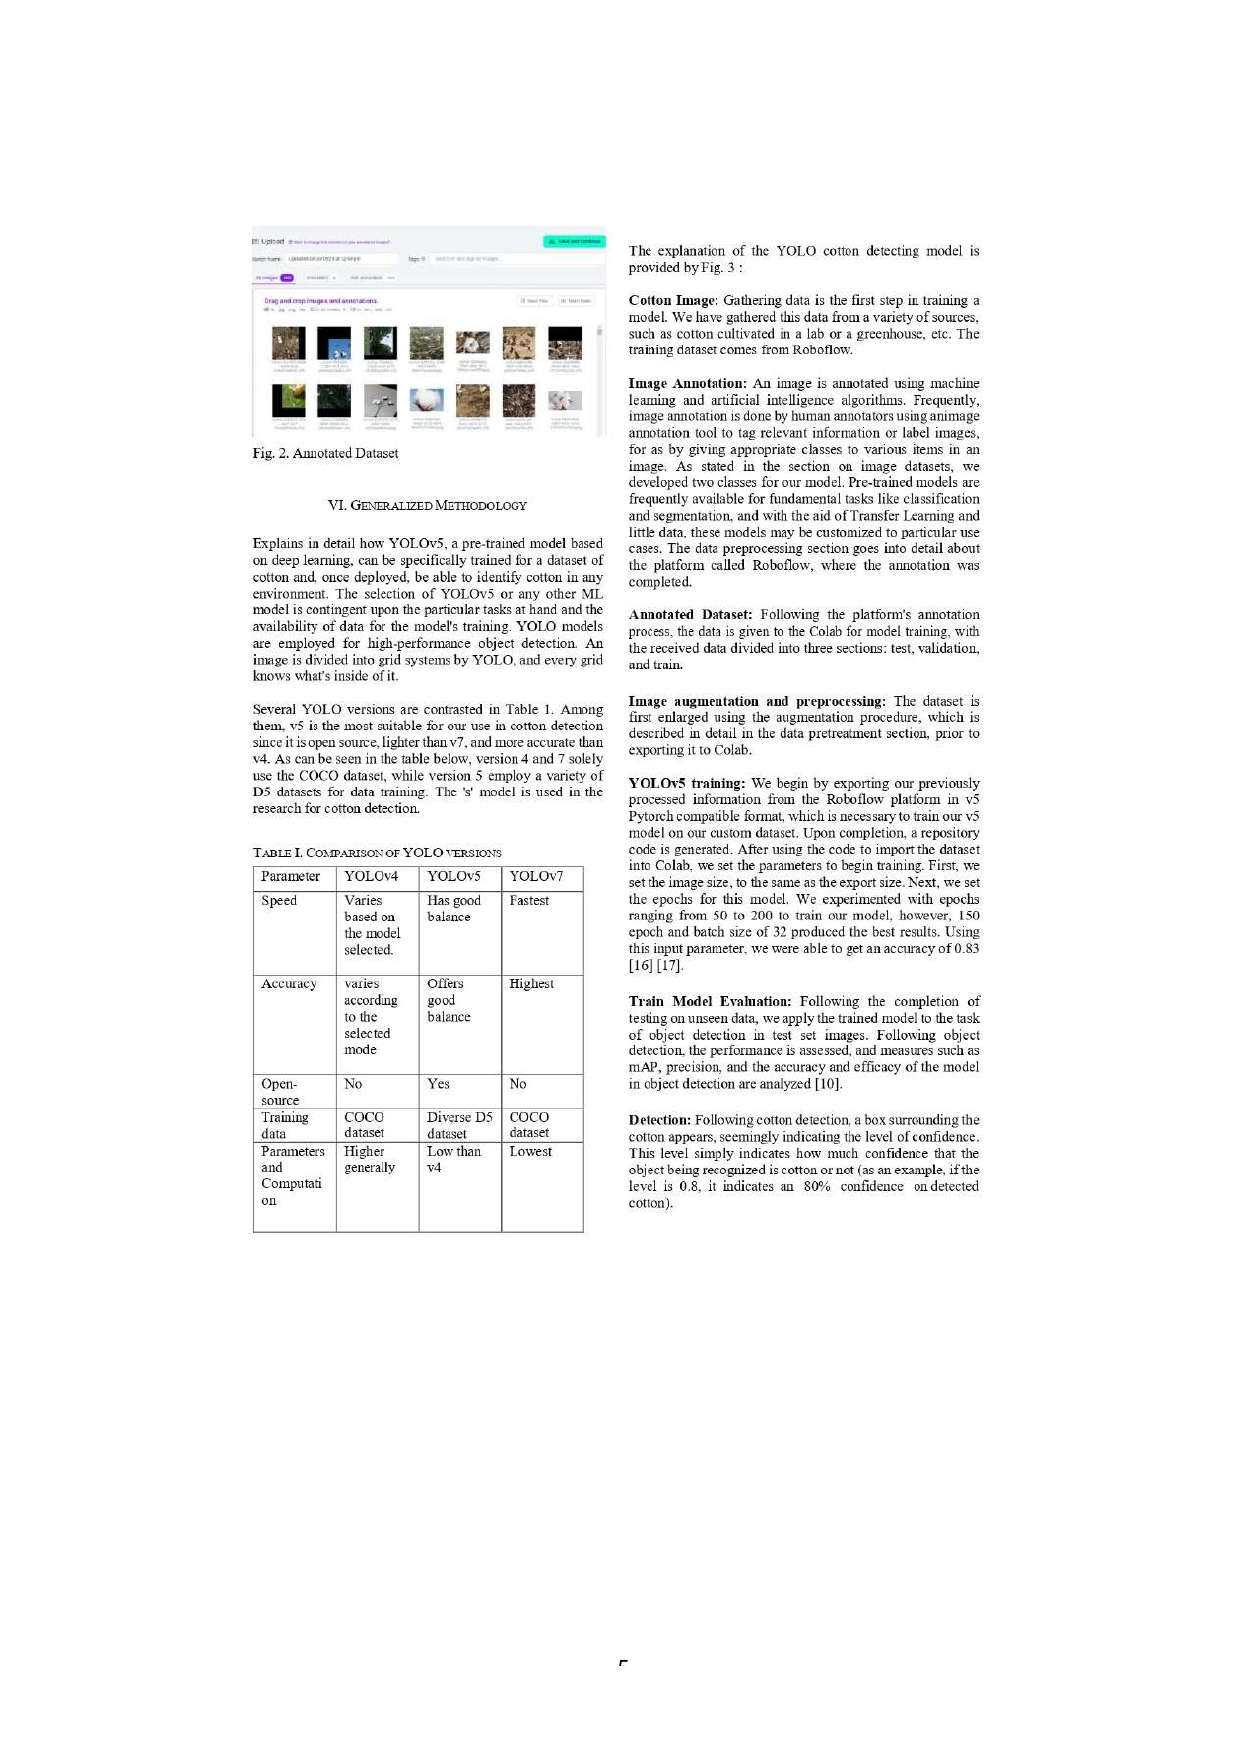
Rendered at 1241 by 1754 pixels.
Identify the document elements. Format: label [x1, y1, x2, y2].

picture [249, 220, 983, 1236]
